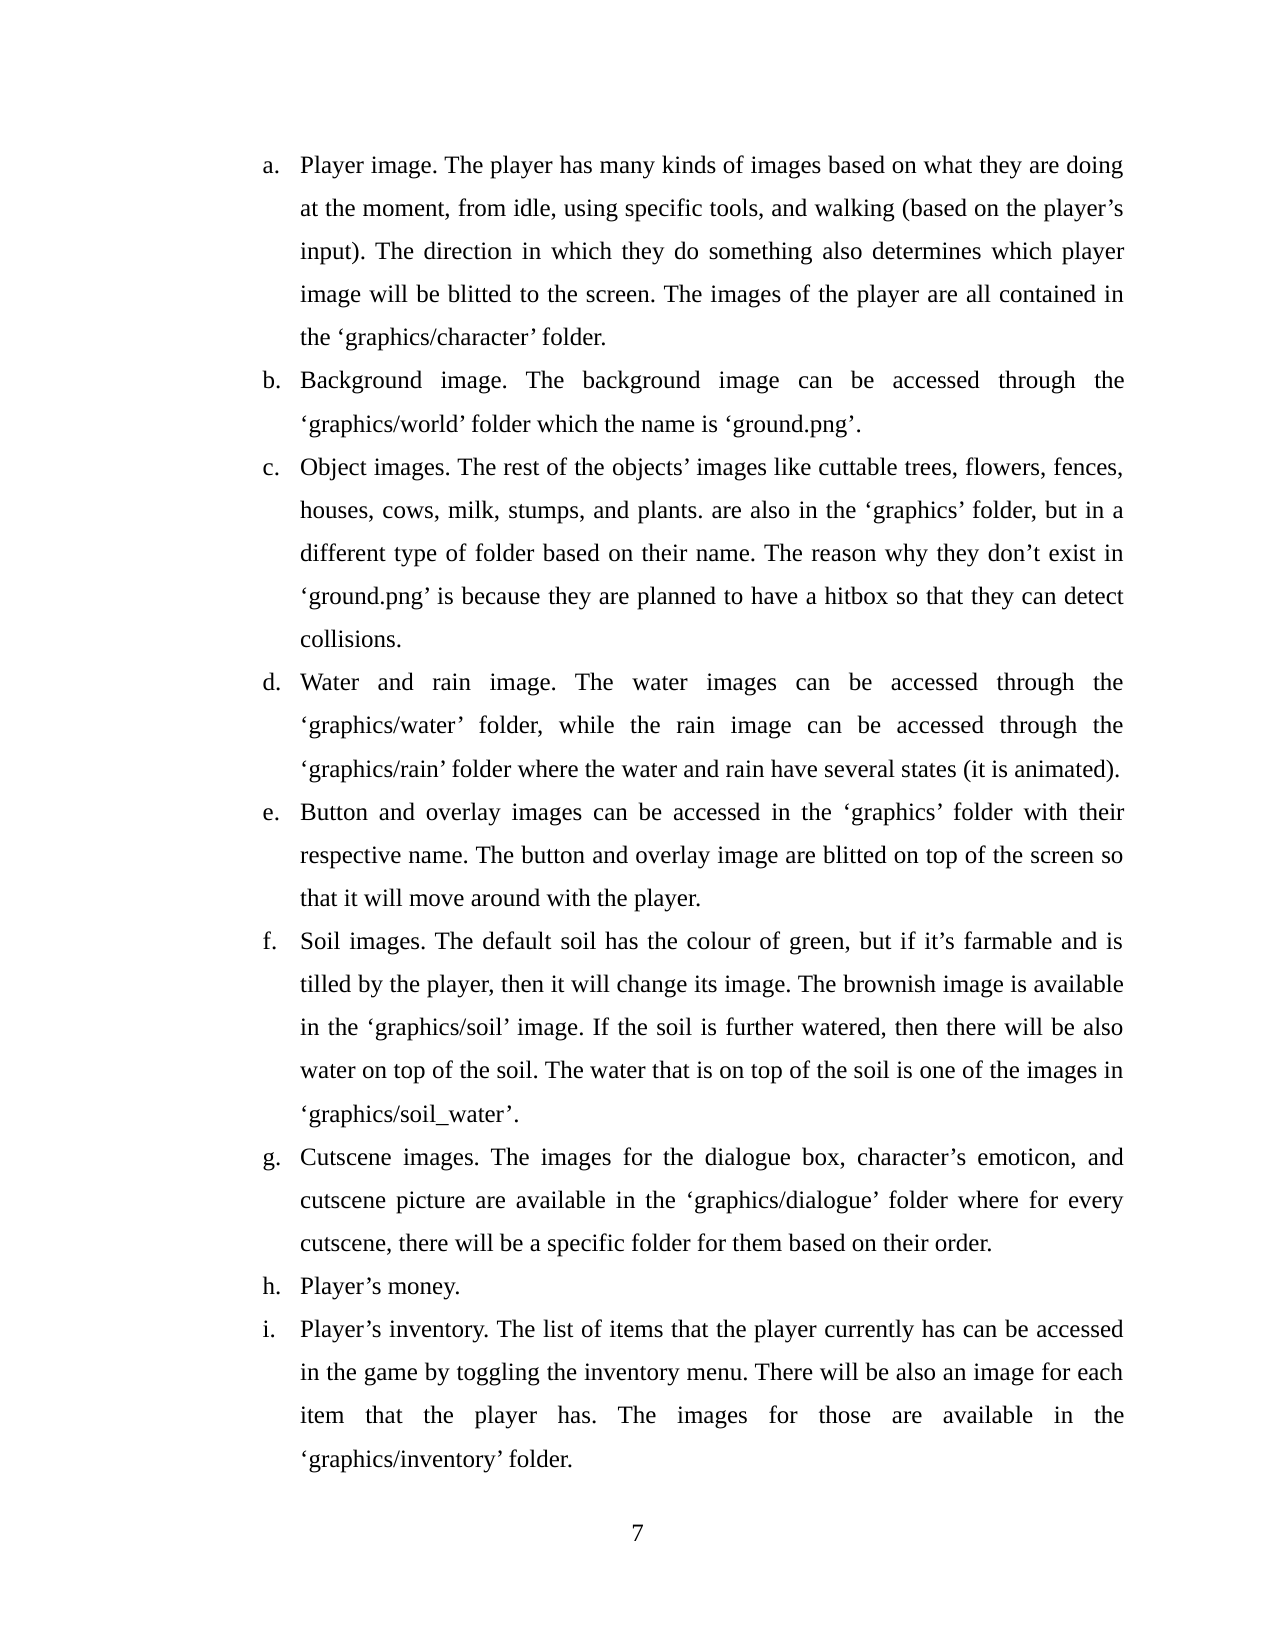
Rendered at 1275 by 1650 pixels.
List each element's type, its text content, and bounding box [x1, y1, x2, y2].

list Button and overlay images can be accessed in the ‘graphics’ folder with their respective name. The button and overlay image are blitted on top of the screen so that it will move around with the player. [262, 797, 1125, 912]
list Player image. The player has many kinds of images based on what they are doing at the moment, from idle, using specific tools, and walking (based on the player’s input). The direction in which they do something also determines which player image will be blitted to the screen. The images of the player are all contained in the ‘graphics/character’ folder. [262, 150, 1125, 351]
list Player’s money. [262, 1271, 1125, 1300]
list Water and rain image. The water images can be accessed through the ‘graphics/water’ folder, while the rain image can be accessed through the ‘graphics/rain’ folder where the water and rain have several states (it is animated). [262, 667, 1125, 782]
list Object images. The rest of the objects’ images like cuttable trees, flowers, fences, houses, cows, milk, stumps, and plants. are also in the ‘graphics’ folder, but in a different type of folder based on their name. The reason why they don’t exist in ‘ground.png’ is because they are planned to have a hitbox so that they can detect collisions. [262, 452, 1125, 653]
list Player’s inventory. The list of items that the player currently has can be accessed in the game by toggling the inventory menu. There will be also an image for each item that the player has. The images for those are available in the ‘graphics/inventory’ folder. [262, 1314, 1125, 1472]
list Background image. The background image can be accessed through the ‘graphics/world’ folder which the name is ‘ground.png’. [262, 366, 1125, 437]
list Soil images. The default soil has the colour of green, but if it’s farmable and is tilled by the player, then it will change its image. The brownish image is available in the ‘graphics/soil’ image. If the soil is further watered, then there will be also water on top of the soil. The water that is on top of the soil is one of the images in ‘graphics/soil_water’. [262, 926, 1125, 1127]
list Cutscene images. The images for the dialogue box, character’s emoticon, and cutscene picture are available in the ‘graphics/dialogue’ folder where for every cutscene, there will be a specific folder for them based on their order. [262, 1142, 1125, 1257]
